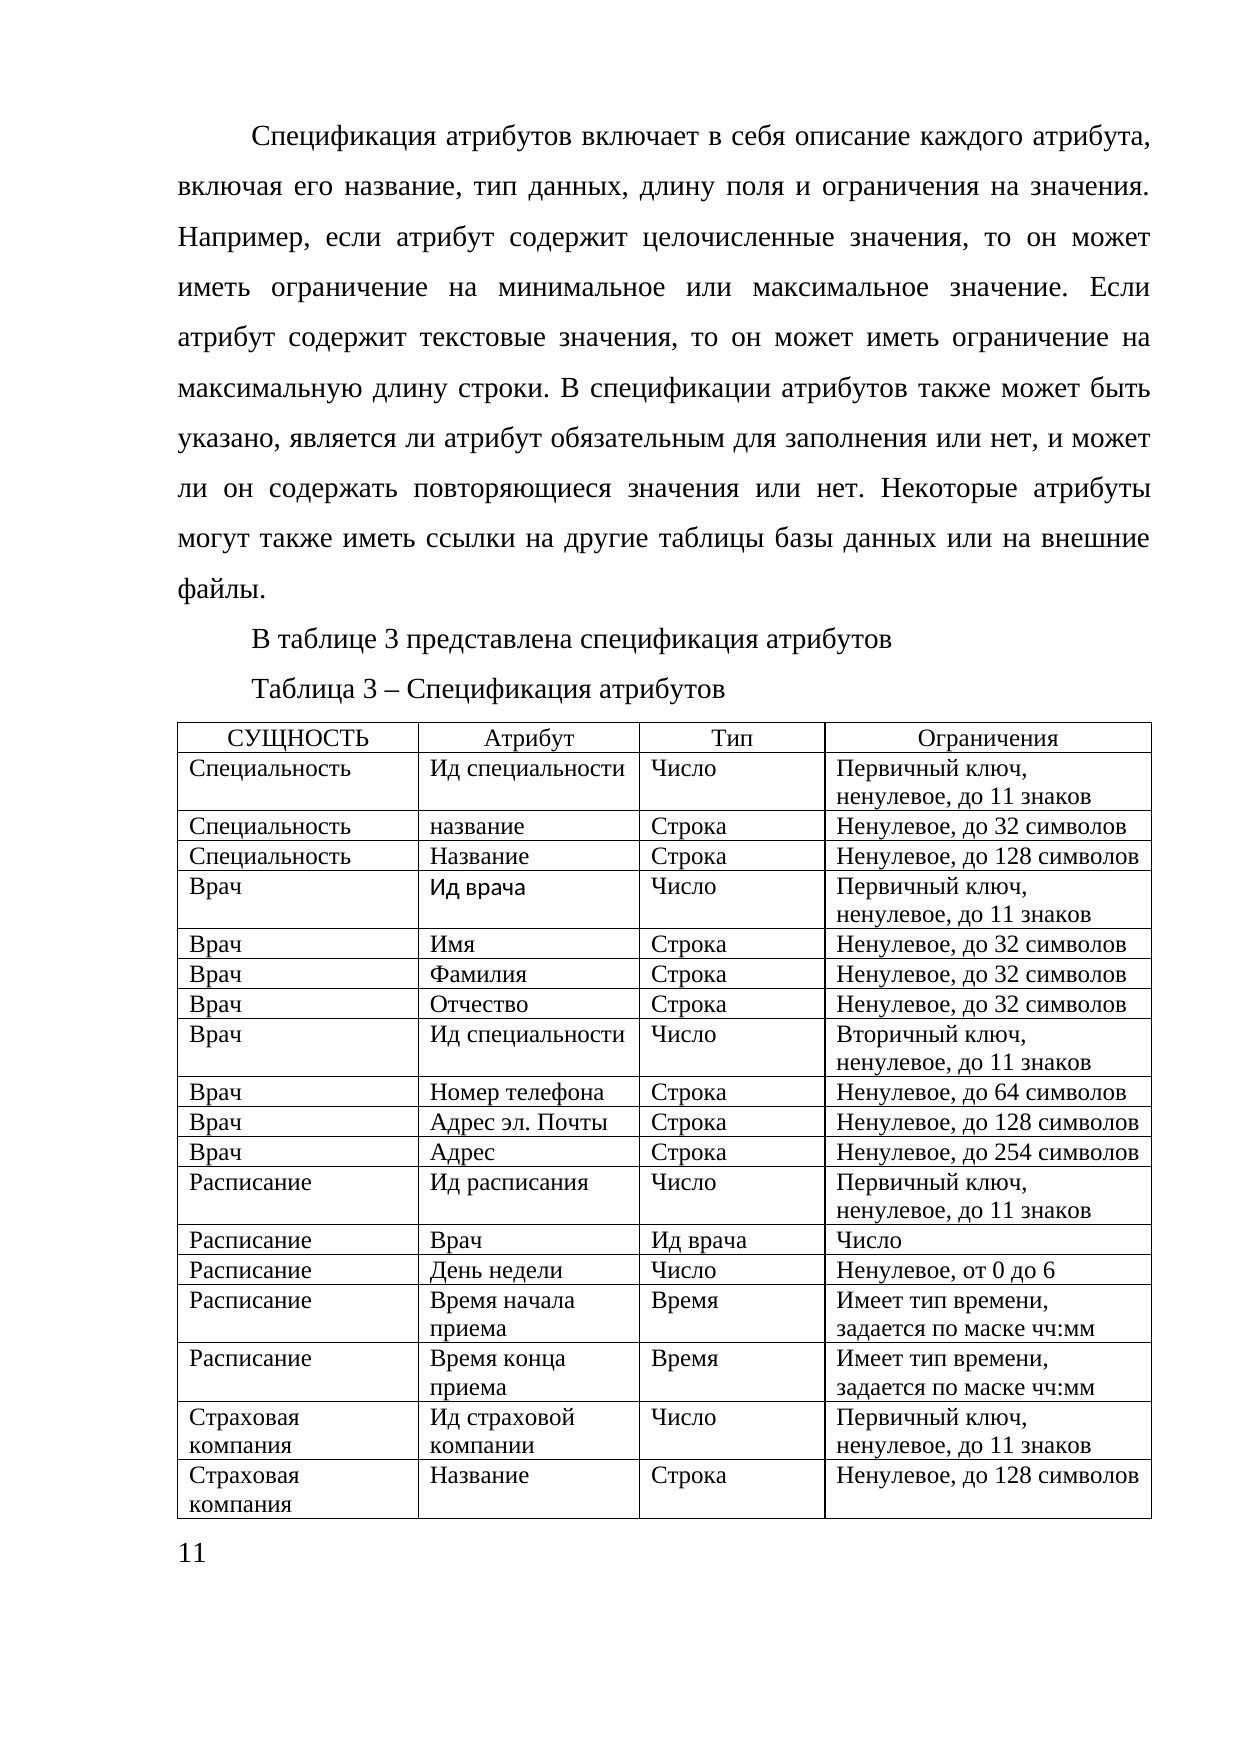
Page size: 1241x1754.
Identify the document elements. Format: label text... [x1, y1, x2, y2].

table_cell Число [826, 1225, 1151, 1254]
table_cell Строка [640, 1107, 824, 1136]
table_cell Строка [640, 929, 824, 958]
table_cell Ненулевое, до 32 символов [826, 959, 1151, 988]
table_cell Название [419, 1460, 639, 1518]
table_cell Число [640, 1167, 824, 1224]
table_cell Число [640, 1402, 824, 1459]
table_cell Ненулевое, до 254 символов [826, 1137, 1151, 1166]
table_cell Ид специальности [419, 1019, 639, 1076]
table_cell Ненулевое, до 32 символов [826, 989, 1151, 1018]
table_cell Имеет тип времени, задается по маске чч:мм [826, 1285, 1151, 1342]
table_cell Первичный ключ, ненулевое, до 11 знаков [826, 753, 1151, 810]
table_cell Расписание [178, 1255, 418, 1284]
table_cell День недели [419, 1255, 639, 1284]
table_cell Строка [640, 989, 824, 1018]
table_cell Ид врача [640, 1225, 824, 1254]
table_cell Адрес эл. Почты [419, 1107, 639, 1136]
table_header Тип [640, 723, 824, 752]
table_cell Строка [640, 1077, 824, 1106]
table_cell Врач [178, 1077, 418, 1106]
table_cell Ненулевое, до 32 символов [826, 929, 1151, 958]
table_cell Имя [419, 929, 639, 958]
table_cell Страховая компания [178, 1460, 418, 1518]
table_cell Строка [640, 811, 824, 840]
table_cell Строка [640, 1460, 824, 1518]
table_cell Врач [178, 871, 418, 928]
table_cell Страховая компания [178, 1402, 418, 1459]
table_cell Врач [178, 989, 418, 1018]
table_cell Расписание [178, 1167, 418, 1224]
table_cell Ид специальности [419, 753, 639, 810]
table_cell Ненулевое, до 64 символов [826, 1077, 1151, 1106]
table_cell Врач [178, 1019, 418, 1076]
text Спецификация атрибутов включает в себя описание каждого атрибута, включая его название, тип данных, длину поля и ограничения на значения. Например, если атрибут содержит целочисленные значения, то он может иметь ограничение на минимальное или максимальное значение. Если атрибут содержит текстовые значения, то он может иметь ограничение на максимальную длину строки. В спецификации атрибутов также может быть указано, является ли атрибут обязательным для заполнения или нет, и может ли он содержать повторяющиеся значения или нет. Некоторые атрибуты могут также иметь ссылки на другие таблицы базы данных или на внешние файлы. [177, 118, 1152, 604]
table_cell Время начала приема [419, 1285, 639, 1342]
table_cell Вторичный ключ, ненулевое, до 11 знаков [826, 1019, 1151, 1076]
table_cell Название [419, 841, 639, 870]
table_cell Врач [178, 929, 418, 958]
table_cell Число [640, 1255, 824, 1284]
table_cell Строка [640, 959, 824, 988]
table_cell Ненулевое, до 128 символов [826, 1460, 1151, 1518]
table_cell Врач [178, 1137, 418, 1166]
table_cell Адрес [419, 1137, 639, 1166]
table_cell Ненулевое, до 128 символов [826, 841, 1151, 870]
table_cell Специальность [178, 753, 418, 810]
table_cell Имеет тип времени, задается по маске чч:мм [826, 1343, 1151, 1401]
table_cell Время [640, 1285, 824, 1342]
table_cell Расписание [178, 1343, 418, 1401]
table_cell Первичный ключ, ненулевое, до 11 знаков [826, 1402, 1151, 1459]
table_cell Строка [640, 841, 824, 870]
table_cell Врач [419, 1225, 639, 1254]
table_cell Расписание [178, 1225, 418, 1254]
table_cell Первичный ключ, ненулевое, до 11 знаков [826, 1167, 1151, 1224]
text Таблица 3 – Спецификация атрибутов [177, 672, 1152, 705]
table_cell Число [640, 871, 824, 928]
table_cell Строка [640, 1137, 824, 1166]
table_header Сущность [178, 723, 418, 752]
table_cell Фамилия [419, 959, 639, 988]
table_cell Число [640, 1019, 824, 1076]
table_cell Врач [178, 1107, 418, 1136]
table_cell Время конца приема [419, 1343, 639, 1401]
table_cell Ид врача [419, 871, 639, 928]
table_cell Время [640, 1343, 824, 1401]
table_cell Номер телефона [419, 1077, 639, 1106]
table_header Атрибут [419, 723, 639, 752]
table_cell Ид расписания [419, 1167, 639, 1224]
table_cell Число [640, 753, 824, 810]
table_cell Расписание [178, 1285, 418, 1342]
table_cell Ид страховой компании [419, 1402, 639, 1459]
table_cell Ненулевое, до 128 символов [826, 1107, 1151, 1136]
table_cell Врач [178, 959, 418, 988]
table_cell Первичный ключ, ненулевое, до 11 знаков [826, 871, 1151, 928]
table_cell Ненулевое, до 32 символов [826, 811, 1151, 840]
table_cell Ненулевое, от 0 до 6 [826, 1255, 1151, 1284]
table_header Ограничения [826, 723, 1151, 752]
text В таблице 3 представлена спецификация атрибутов [177, 621, 1152, 655]
table_cell Специальность [178, 841, 418, 870]
table_cell Отчество [419, 989, 639, 1018]
table_cell название [419, 811, 639, 840]
table_cell Специальность [178, 811, 418, 840]
